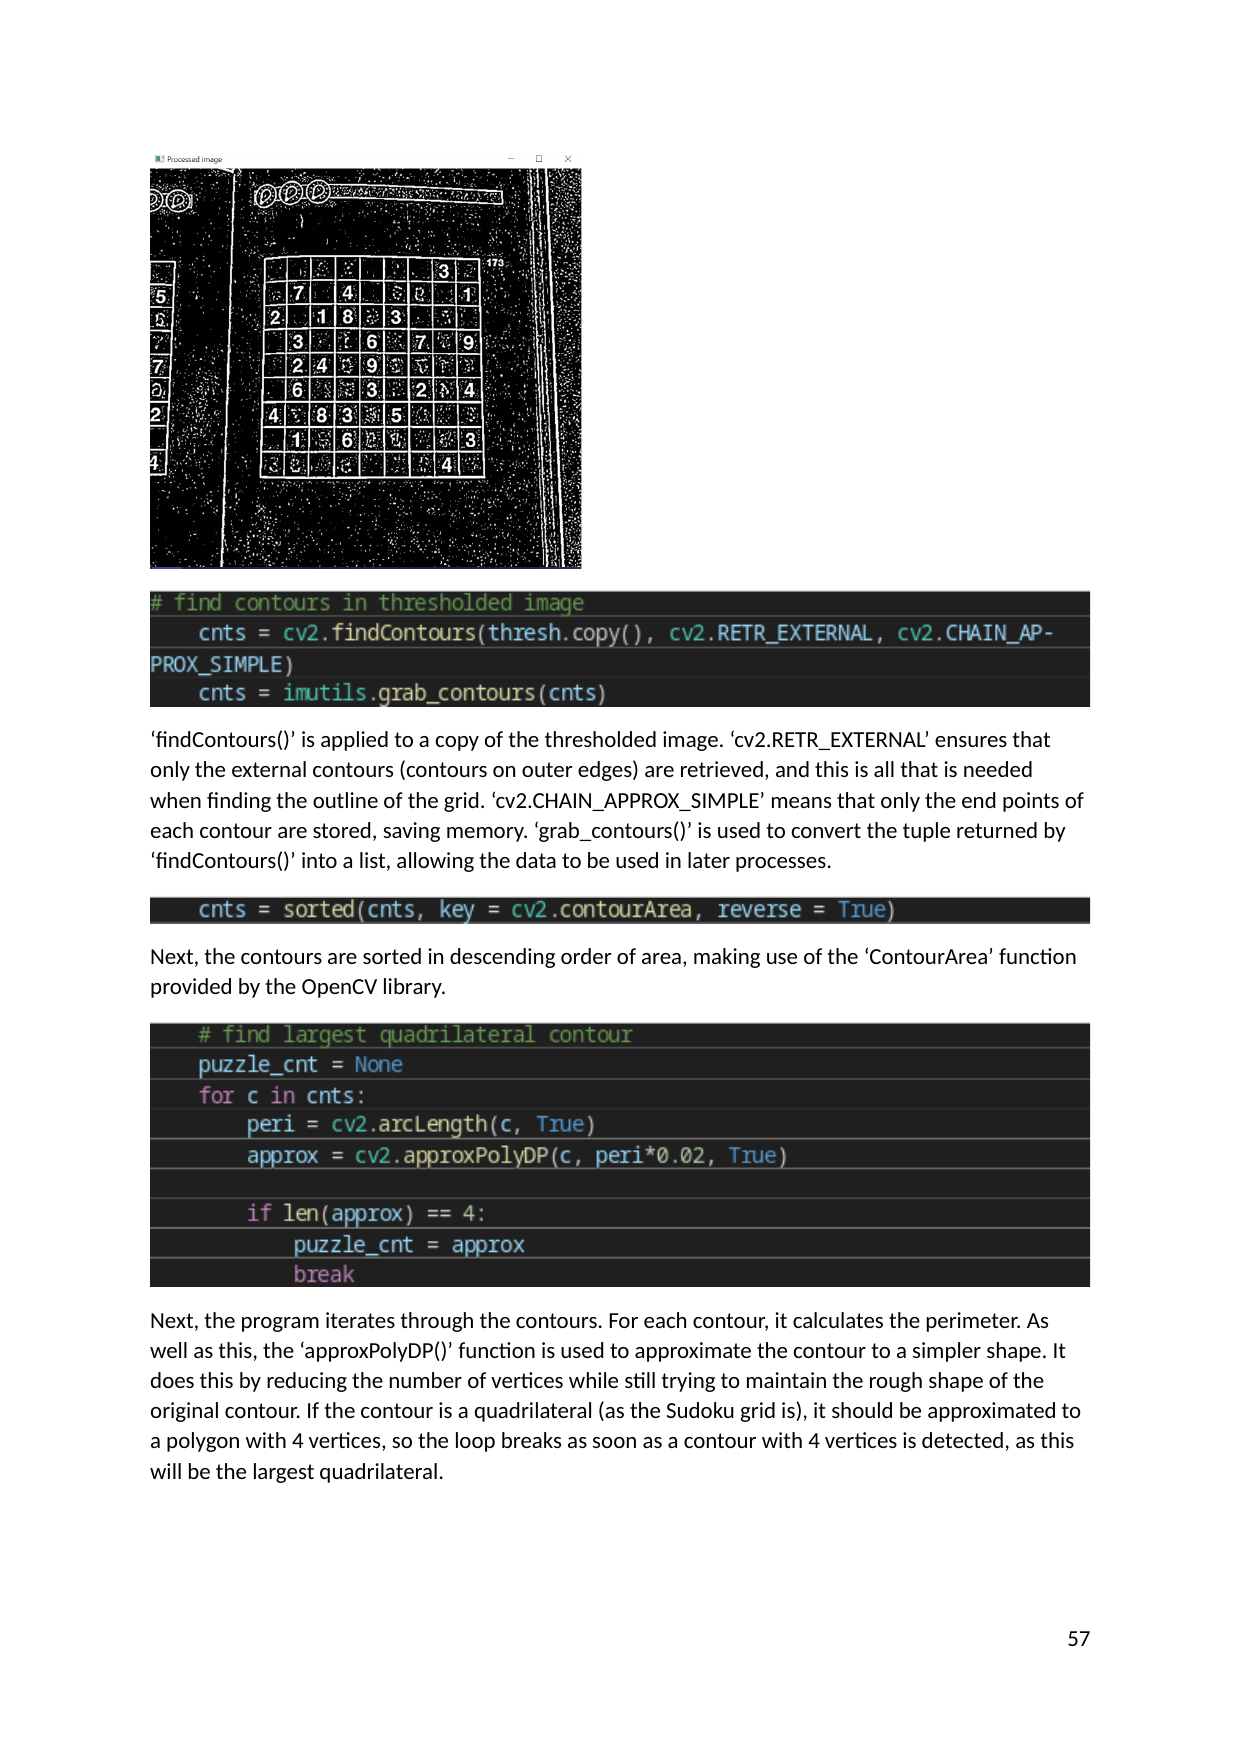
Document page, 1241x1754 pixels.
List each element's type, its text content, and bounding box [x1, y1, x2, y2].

text Next, the contours are sorted in descending order of area, making use of the ‘ContourArea’ function provided by the OpenCV library. [150, 942, 1090, 1000]
text ‘findContours()’ is applied to a copy of the thresholded image. ‘cv2.RETR_EXTERNAL’ ensures that only the external contours (contours on outer edges) are retrieved, and this is all that is needed when finding the outline of the grid. ‘cv2.CHAIN_APPROX_SIMPLE’ means that only the end points of each contour are stored, saving memory. ‘grab_contours()’ is used to convert the tuple returned by ‘findContours()’ into a list, allowing the data to be used in later processes. [150, 725, 1090, 874]
picture [150, 150, 582, 569]
text Next, the program iterates through the contours. For each contour, it calculates the perimeter. As well as this, the ‘approxPolyDP()’ function is used to approximate the contour to a simpler shape. It does this by reducing the number of vertices while still trying to maintain the rough shape of the original contour. If the contour is a quadrilateral (as the Sudoku grid is), it should be approximated to a polygon with 4 vertices, so the loop breaks as soon as a contour with 4 vertices is detected, as this will be the largest quadrilateral. [150, 1306, 1090, 1485]
